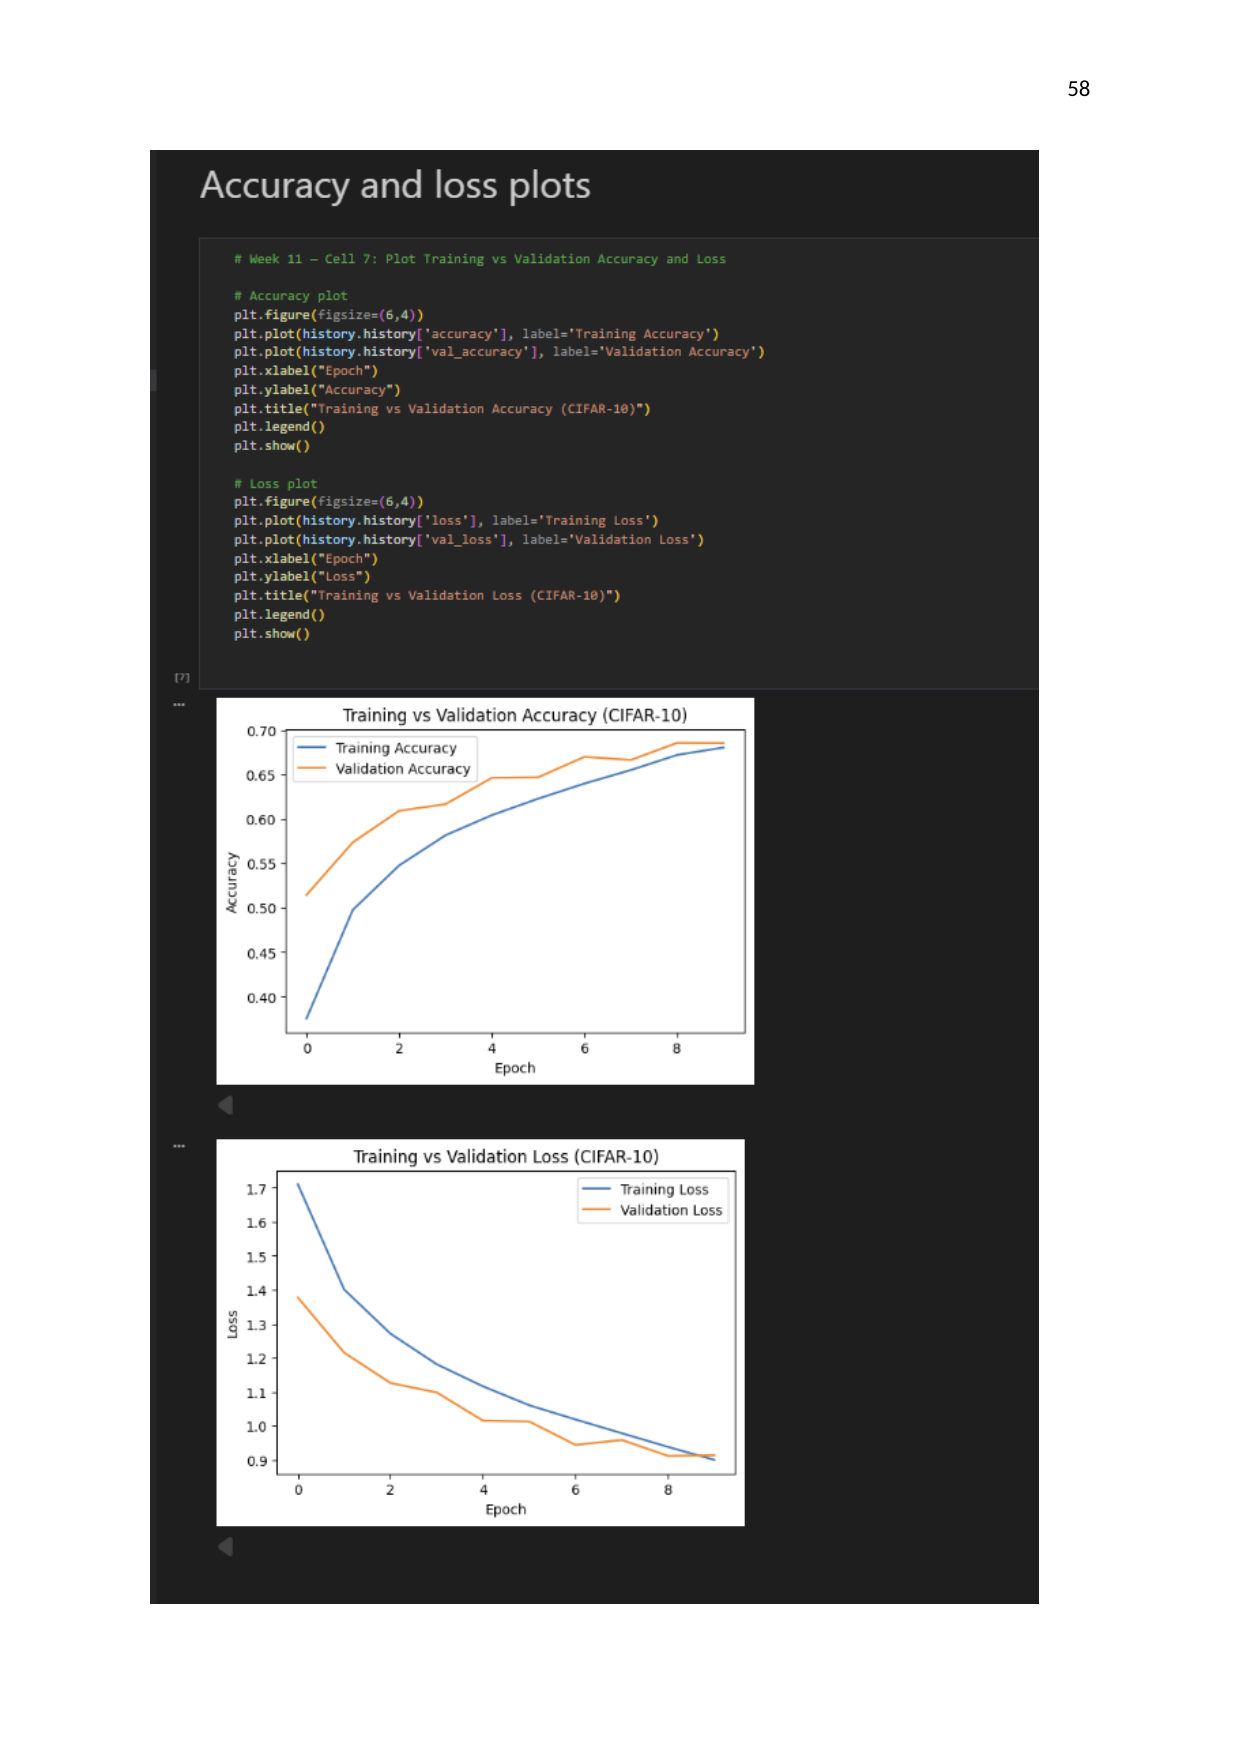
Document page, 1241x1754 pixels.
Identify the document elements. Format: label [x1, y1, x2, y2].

picture [150, 150, 1039, 1604]
